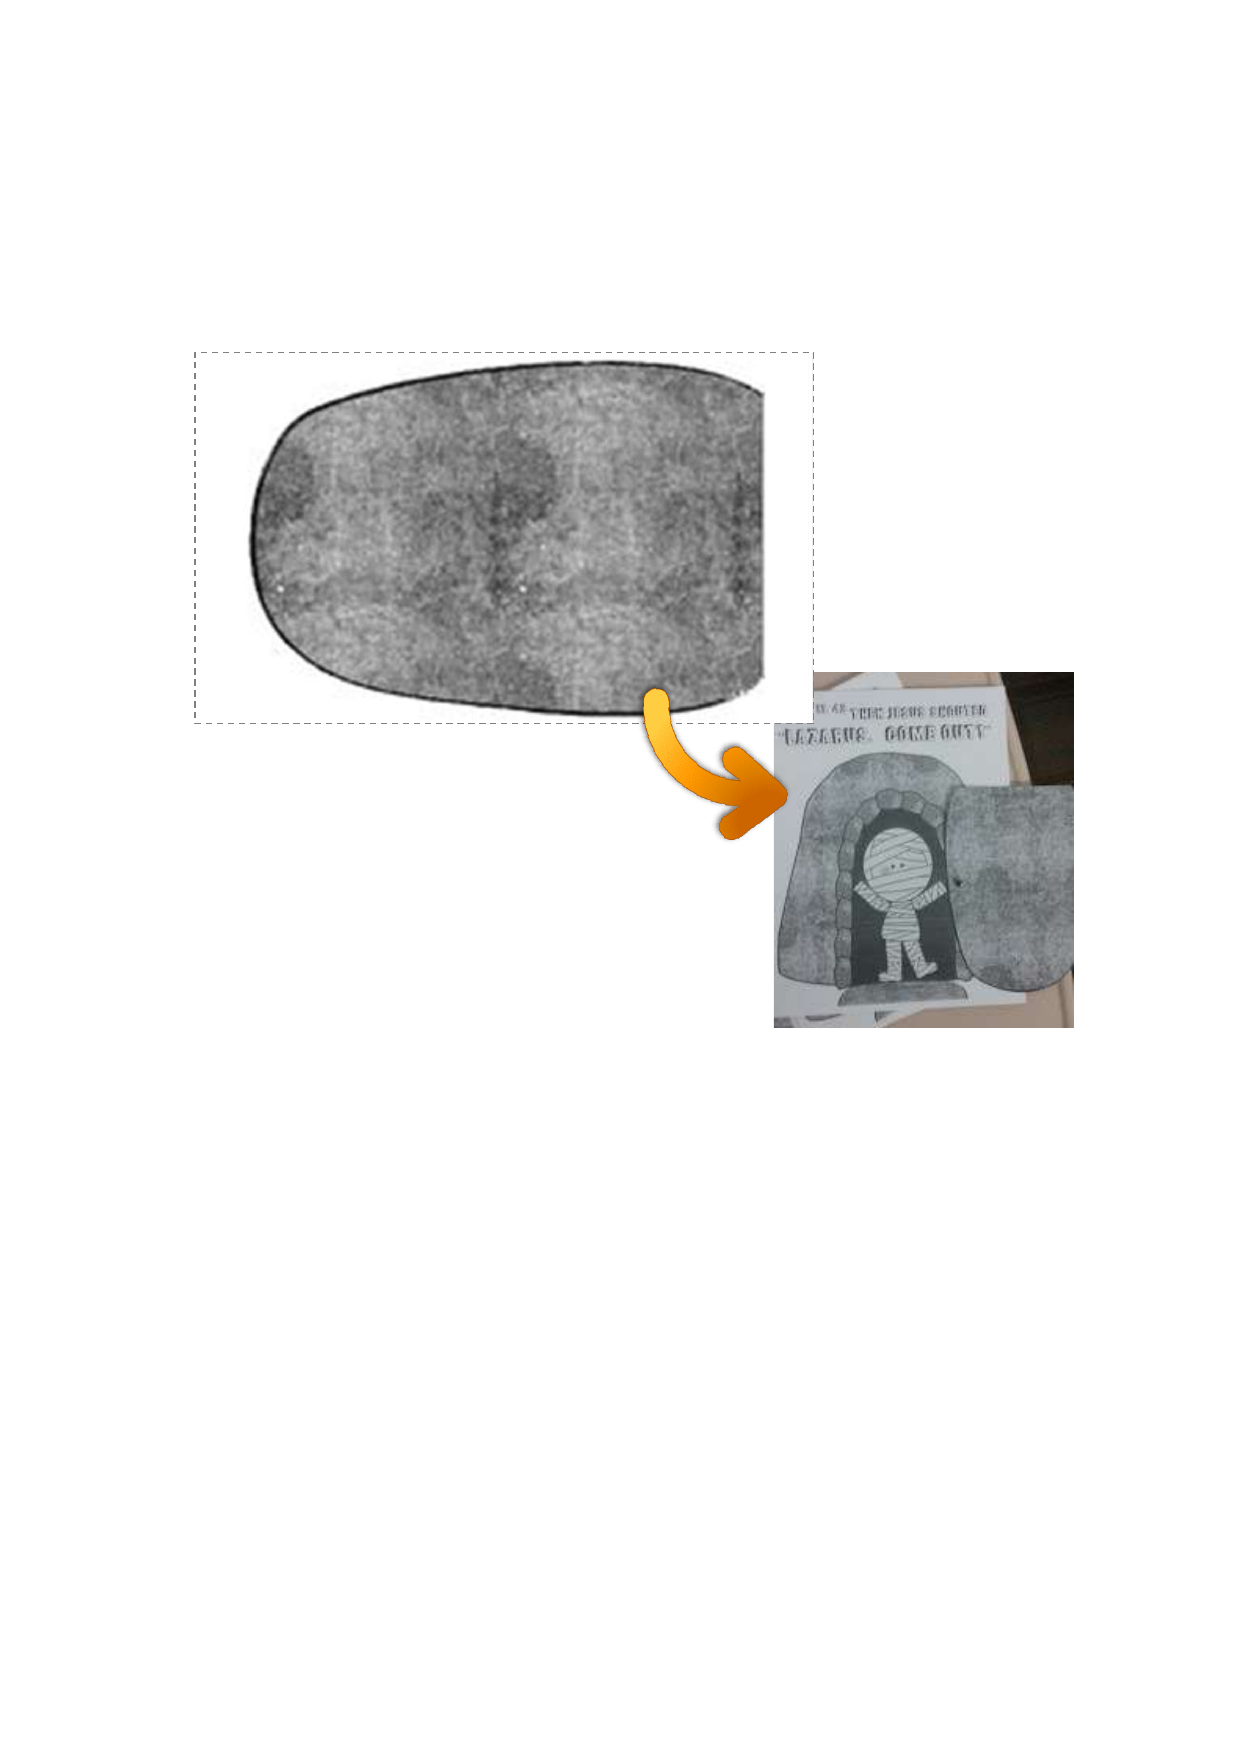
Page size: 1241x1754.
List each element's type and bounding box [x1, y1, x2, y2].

picture [196, 353, 1074, 1028]
